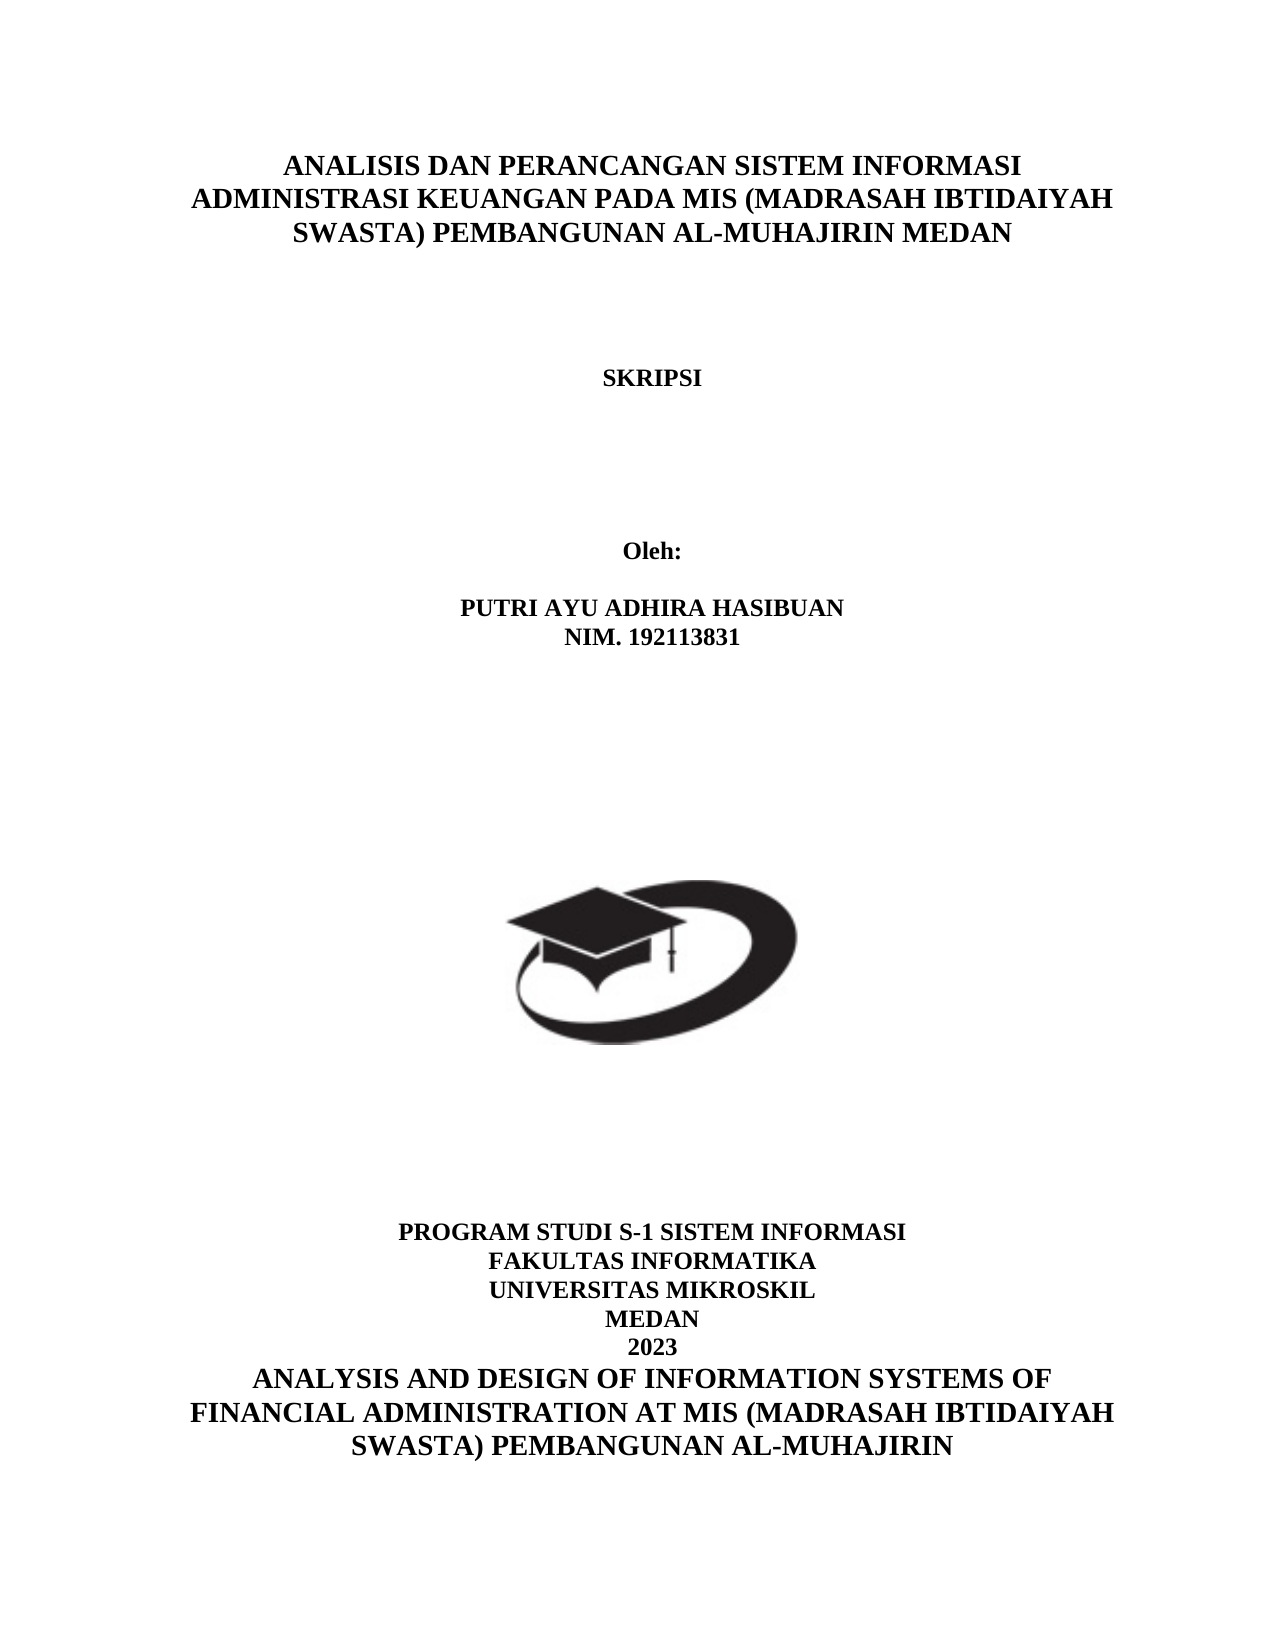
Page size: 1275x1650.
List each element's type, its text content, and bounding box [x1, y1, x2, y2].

text NIM. 192113831 [177, 622, 1127, 651]
text SKRIPSI [177, 363, 1127, 392]
text Oleh: [177, 536, 1127, 564]
text PUTRI AYU ADHIRA HASIBUAN [177, 593, 1127, 622]
text FAKULTAS INFORMATIKA [177, 1246, 1127, 1275]
text UNIVERSITAS MIKROSKIL [177, 1275, 1127, 1304]
text MEDAN [177, 1304, 1127, 1332]
text PROGRAM STUDI S-1 SISTEM INFORMASI [177, 1217, 1127, 1246]
text ANALYSIS AND DESIGN OF INFORMATION SYSTEMS OF FINANCIAL ADMINISTRATION AT MIS (MADRASAH IBTIDAIYAH SWASTA) PEMBANGUNAN AL-MUHAJIRIN [177, 1361, 1127, 1462]
text ANALISIS DAN PERANCANGAN SISTEM INFORMASI ADMINISTRASI KEUANGAN PADA MIS (MADRASAH IBTIDAIYAH SWASTA) PEMBANGUNAN AL-MUHAJIRIN MEDAN [177, 148, 1127, 248]
picture [504, 880, 800, 1045]
text 2023 [177, 1332, 1127, 1361]
